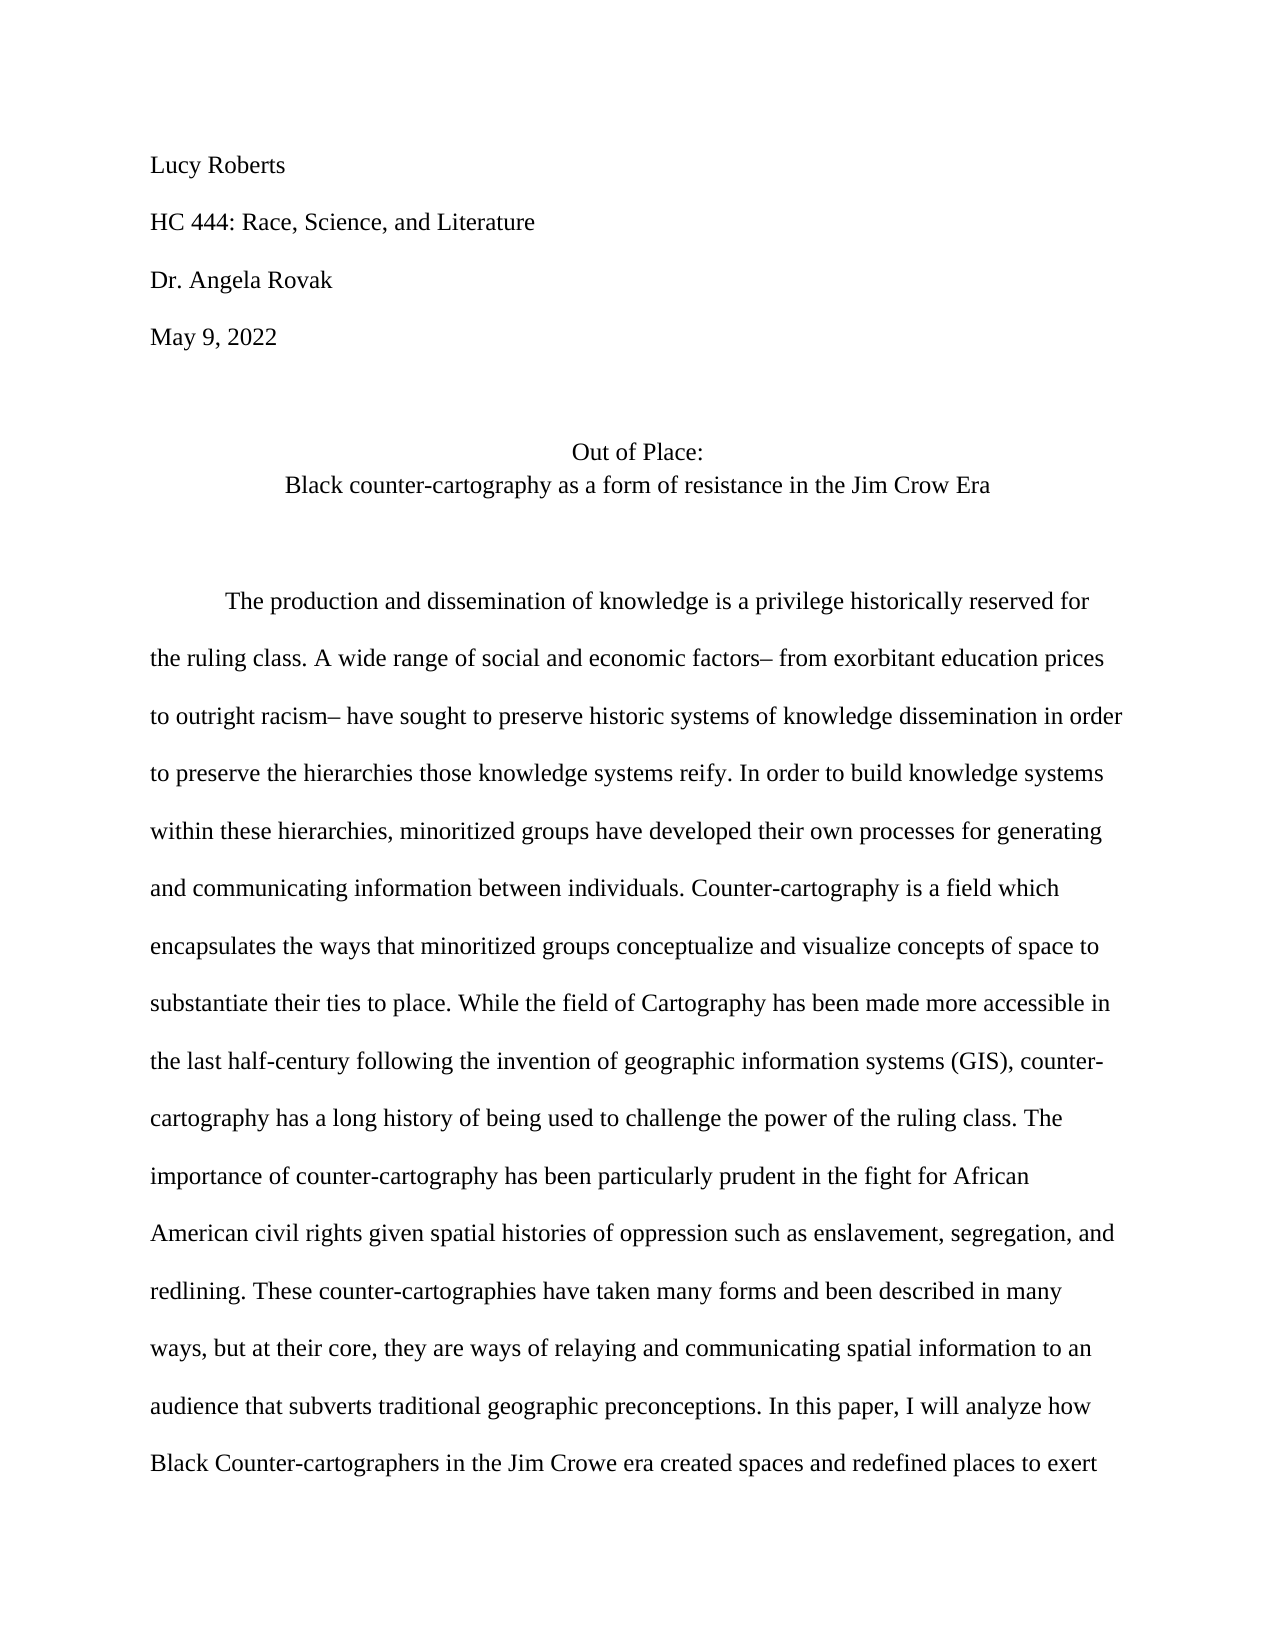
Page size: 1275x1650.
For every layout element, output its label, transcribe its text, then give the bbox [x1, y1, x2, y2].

text Dr. Angela Rovak [150, 265, 1125, 294]
text Out of Place: [150, 437, 1125, 466]
text Black counter-cartography as a form of resistance in the Jim Crow Era [150, 471, 1125, 499]
text May 9, 2022 [150, 322, 1125, 351]
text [150, 586, 1125, 1477]
text Lucy Roberts [150, 150, 1125, 179]
text HC 444: Race, Science, and Literature [150, 207, 1125, 236]
